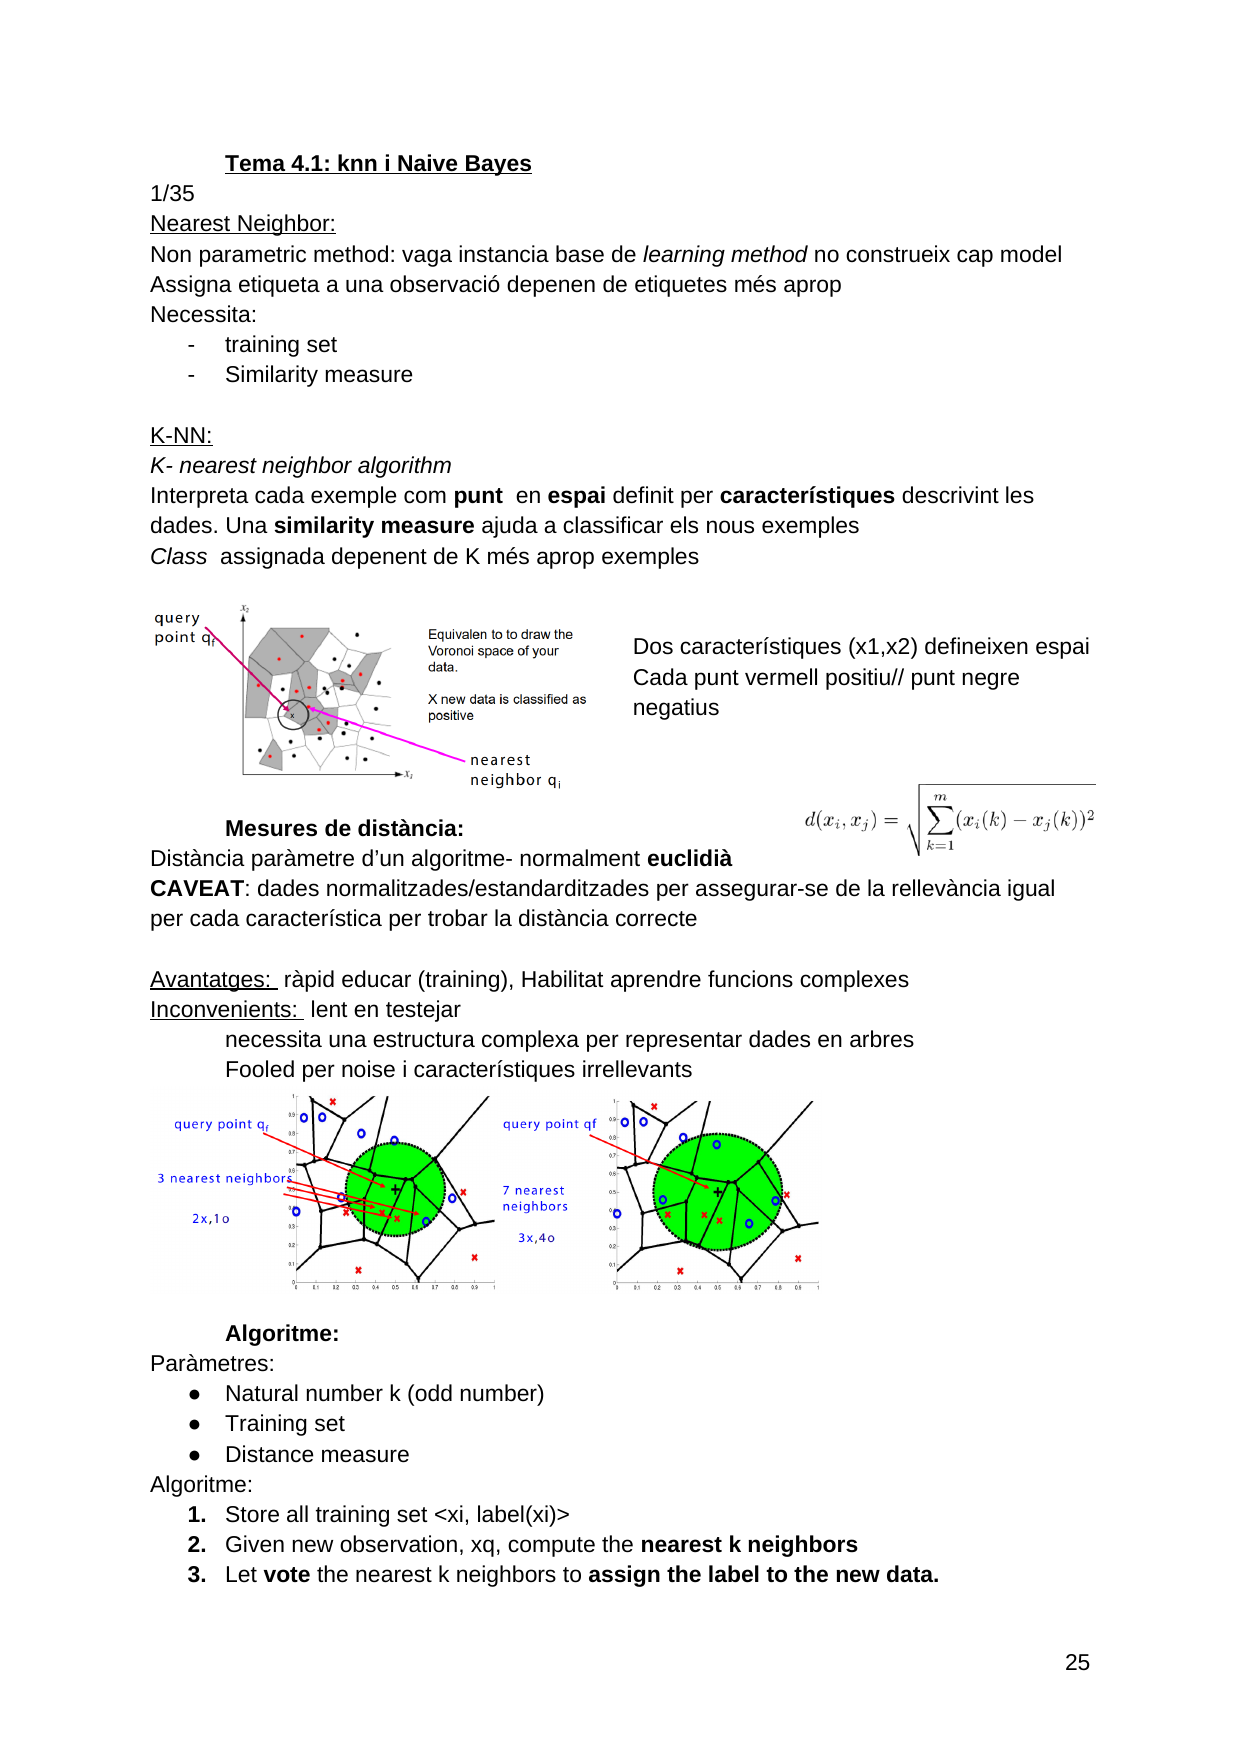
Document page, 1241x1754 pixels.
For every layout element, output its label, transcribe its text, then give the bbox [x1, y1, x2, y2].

picture [150, 1086, 822, 1294]
text CAVEAT: dades normalitzades/estandarditzades per assegurar-se de la rellevància igual per cada característica per trobar la distància correcte [150, 875, 1090, 932]
text Interpreta cada exemple com punt en espai definit per característiques descrivint les dades. Una similarity measure ajuda a classificar els nous exemples [150, 482, 1090, 539]
picture [150, 604, 614, 793]
subtitle Mesures de distància: [150, 814, 795, 841]
list Store all training set <xi, label(xi)> [187, 1501, 1090, 1527]
list Distance measure [187, 1441, 1090, 1467]
text Avantatges: ràpid educar (training), Habilitat aprendre funcions complexes [150, 966, 1090, 992]
list Given new observation, xq, compute the nearest k neighbors [187, 1531, 1090, 1558]
list training set [187, 331, 1090, 358]
subtitle Tema 4.1: knn i Naive Bayes [150, 150, 1090, 176]
text Class assignada depenent de K més aprop exemples [150, 543, 1090, 569]
text Assigna etiqueta a una observació depenen de etiquetes més aprop [150, 271, 1090, 297]
text Dos característiques (x1,x2) defineixen espai [614, 633, 1090, 660]
list Similarity measure [187, 361, 1090, 388]
list Training set [187, 1410, 1090, 1437]
text Non parametric method: vaga instancia base de learning method no construeix cap model [150, 241, 1090, 267]
list Let vote the nearest k neighbors to assign the label to the new data. [187, 1561, 1090, 1588]
text 1/35 [150, 180, 1090, 207]
text Distància paràmetre d’un algoritme- normalment euclidià [150, 845, 1090, 871]
text Necessita: [150, 301, 1090, 327]
text Inconvenients: lent en testejar [150, 996, 1090, 1022]
subtitle Nearest Neighbor: [150, 210, 1090, 237]
text Algoritme: [150, 1471, 1090, 1497]
subtitle K-NN: [150, 422, 1090, 448]
text Fooled per noise i característiques irrellevants [150, 1056, 1090, 1083]
text necessita una estructura complexa per representar dades en arbres [150, 1026, 1090, 1052]
picture [795, 774, 1107, 859]
subtitle Algoritme: [150, 1320, 1090, 1346]
text Cada punt vermell positiu// punt negre negatius [614, 663, 1090, 720]
list Natural number k (odd number) [187, 1380, 1090, 1407]
text K- nearest neighbor algorithm [150, 452, 1090, 478]
text Paràmetres: [150, 1350, 1090, 1376]
